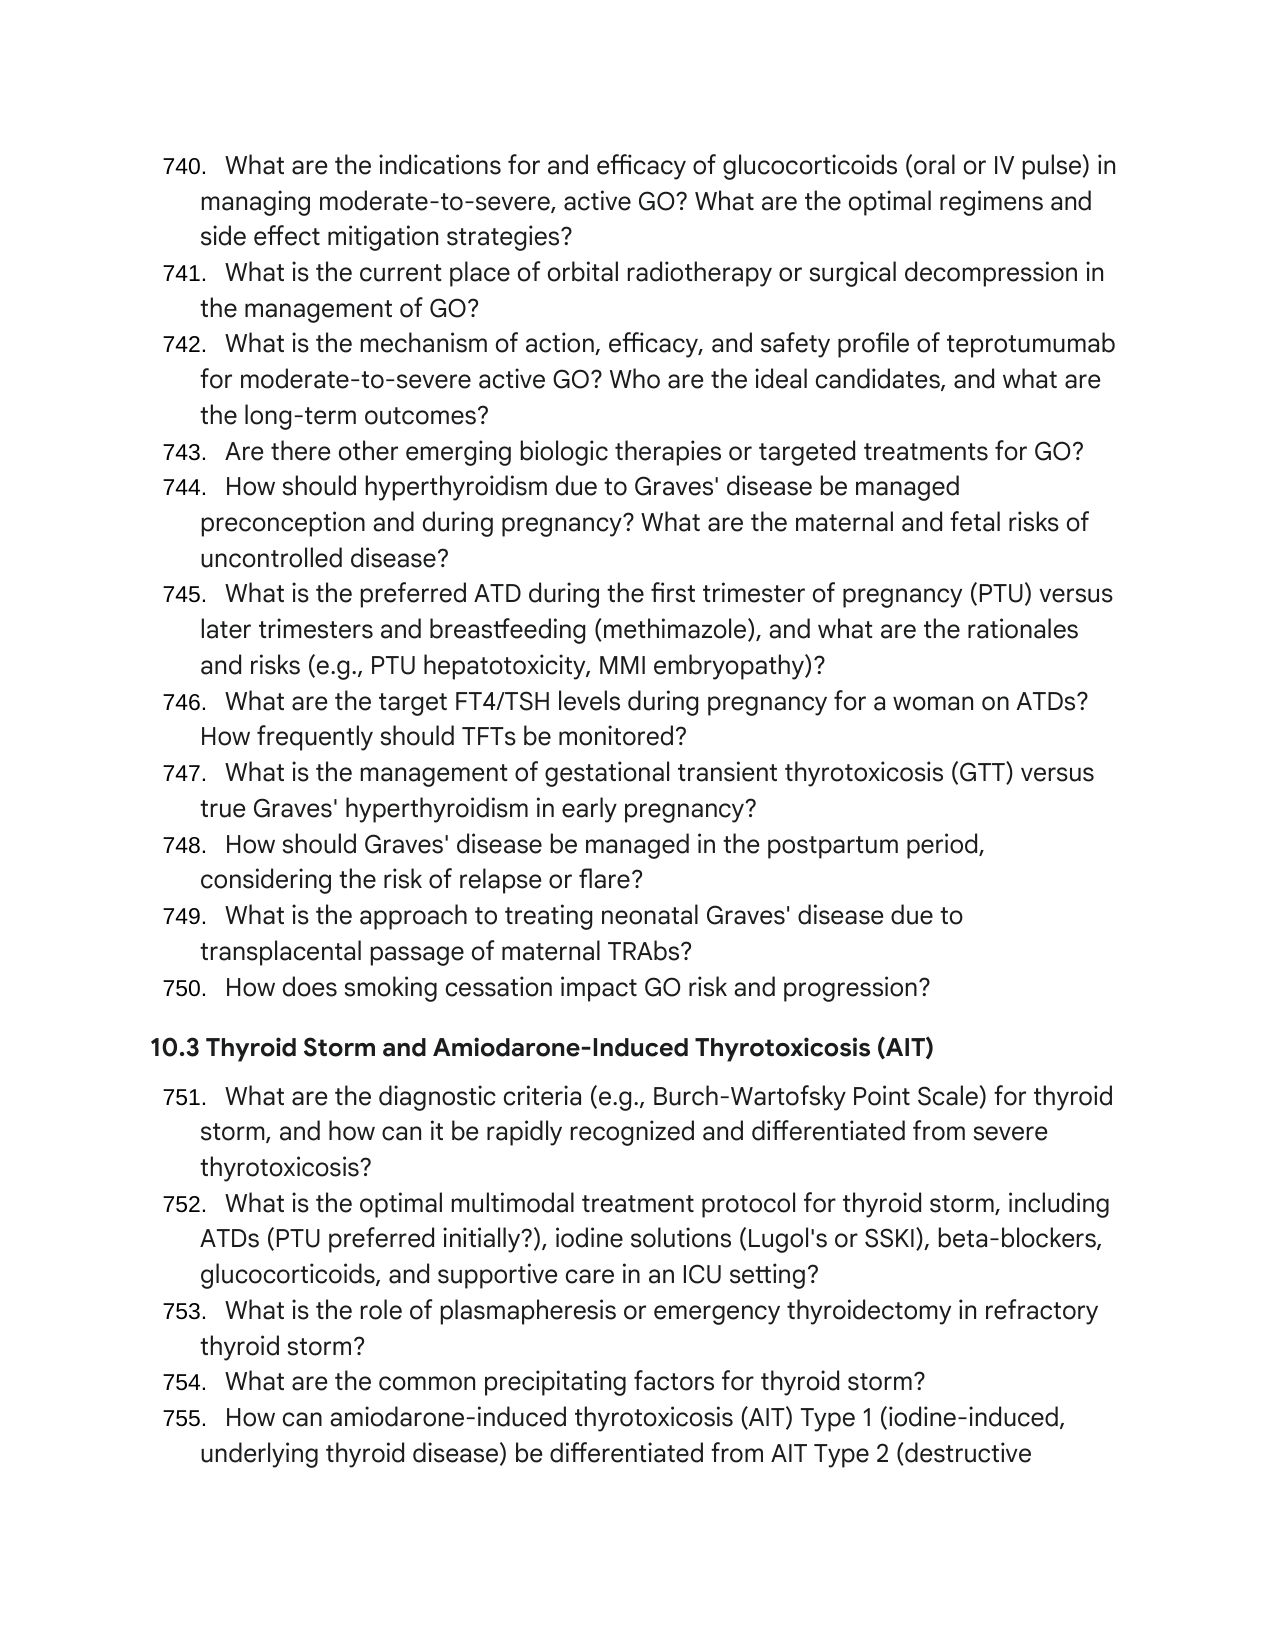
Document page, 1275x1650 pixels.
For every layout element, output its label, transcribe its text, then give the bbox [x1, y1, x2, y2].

subtitle 10.3 Thyroid Storm and Amiodarone-Induced Thyrotoxicosis (AIT) [150, 1032, 1125, 1064]
list What is the approach to treating neonatal Graves' disease due to transplacental passage of maternal TRAbs? [162, 900, 1125, 967]
list What is the management of gestational transient thyrotoxicosis (GTT) versus true Graves' hyperthyroidism in early pregnancy? [162, 757, 1125, 824]
list Are there other emerging biologic therapies or targeted treatments for GO? [162, 436, 1125, 467]
list What is the mechanism of action, efficacy, and safety profile of teprotumumab for moderate-to-severe active GO? Who are the ideal candidates, and what are the long-term outcomes? [162, 329, 1125, 431]
list What are the common precipitating factors for thyroid storm? [162, 1367, 1125, 1398]
list What is the role of plasmapheresis or emergency thyroidectomy in refractory thyroid storm? [162, 1295, 1125, 1362]
list What is the optimal multimodal treatment protocol for thyroid storm, including ATDs (PTU preferred initially?), iodine solutions (Lugol's or SSKI), beta-blockers, glucocorticoids, and supportive care in an ICU setting? [162, 1188, 1125, 1291]
list What are the indications for and efficacy of glucocorticoids (oral or IV pulse) in managing moderate-to-severe, active GO? What are the optimal regimens and side effect mitigation strategies? [162, 150, 1125, 253]
list What is the preferred ATD during the first trimester of pregnancy (PTU) versus later trimesters and breastfeeding (methimazole), and what are the rationales and risks (e.g., PTU hepatotoxicity, MMI embryopathy)? [162, 579, 1125, 682]
list How does smoking cessation impact GO risk and progression? [162, 972, 1125, 1003]
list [162, 1402, 1125, 1469]
list What is the current place of orbital radiotherapy or surgical decompression in the management of GO? [162, 257, 1125, 324]
list How should hyperthyroidism due to Graves' disease be managed preconception and during pregnancy? What are the maternal and fetal risks of uncontrolled disease? [162, 472, 1125, 574]
list How should Graves' disease be managed in the postpartum period, considering the risk of relapse or flare? [162, 829, 1125, 896]
list What are the diagnostic criteria (e.g., Burch-Wartofsky Point Scale) for thyroid storm, and how can it be rapidly recognized and differentiated from severe thyrotoxicosis? [162, 1081, 1125, 1183]
list What are the target FT4/TSH levels during pregnancy for a woman on ATDs? How frequently should TFTs be monitored? [162, 686, 1125, 753]
